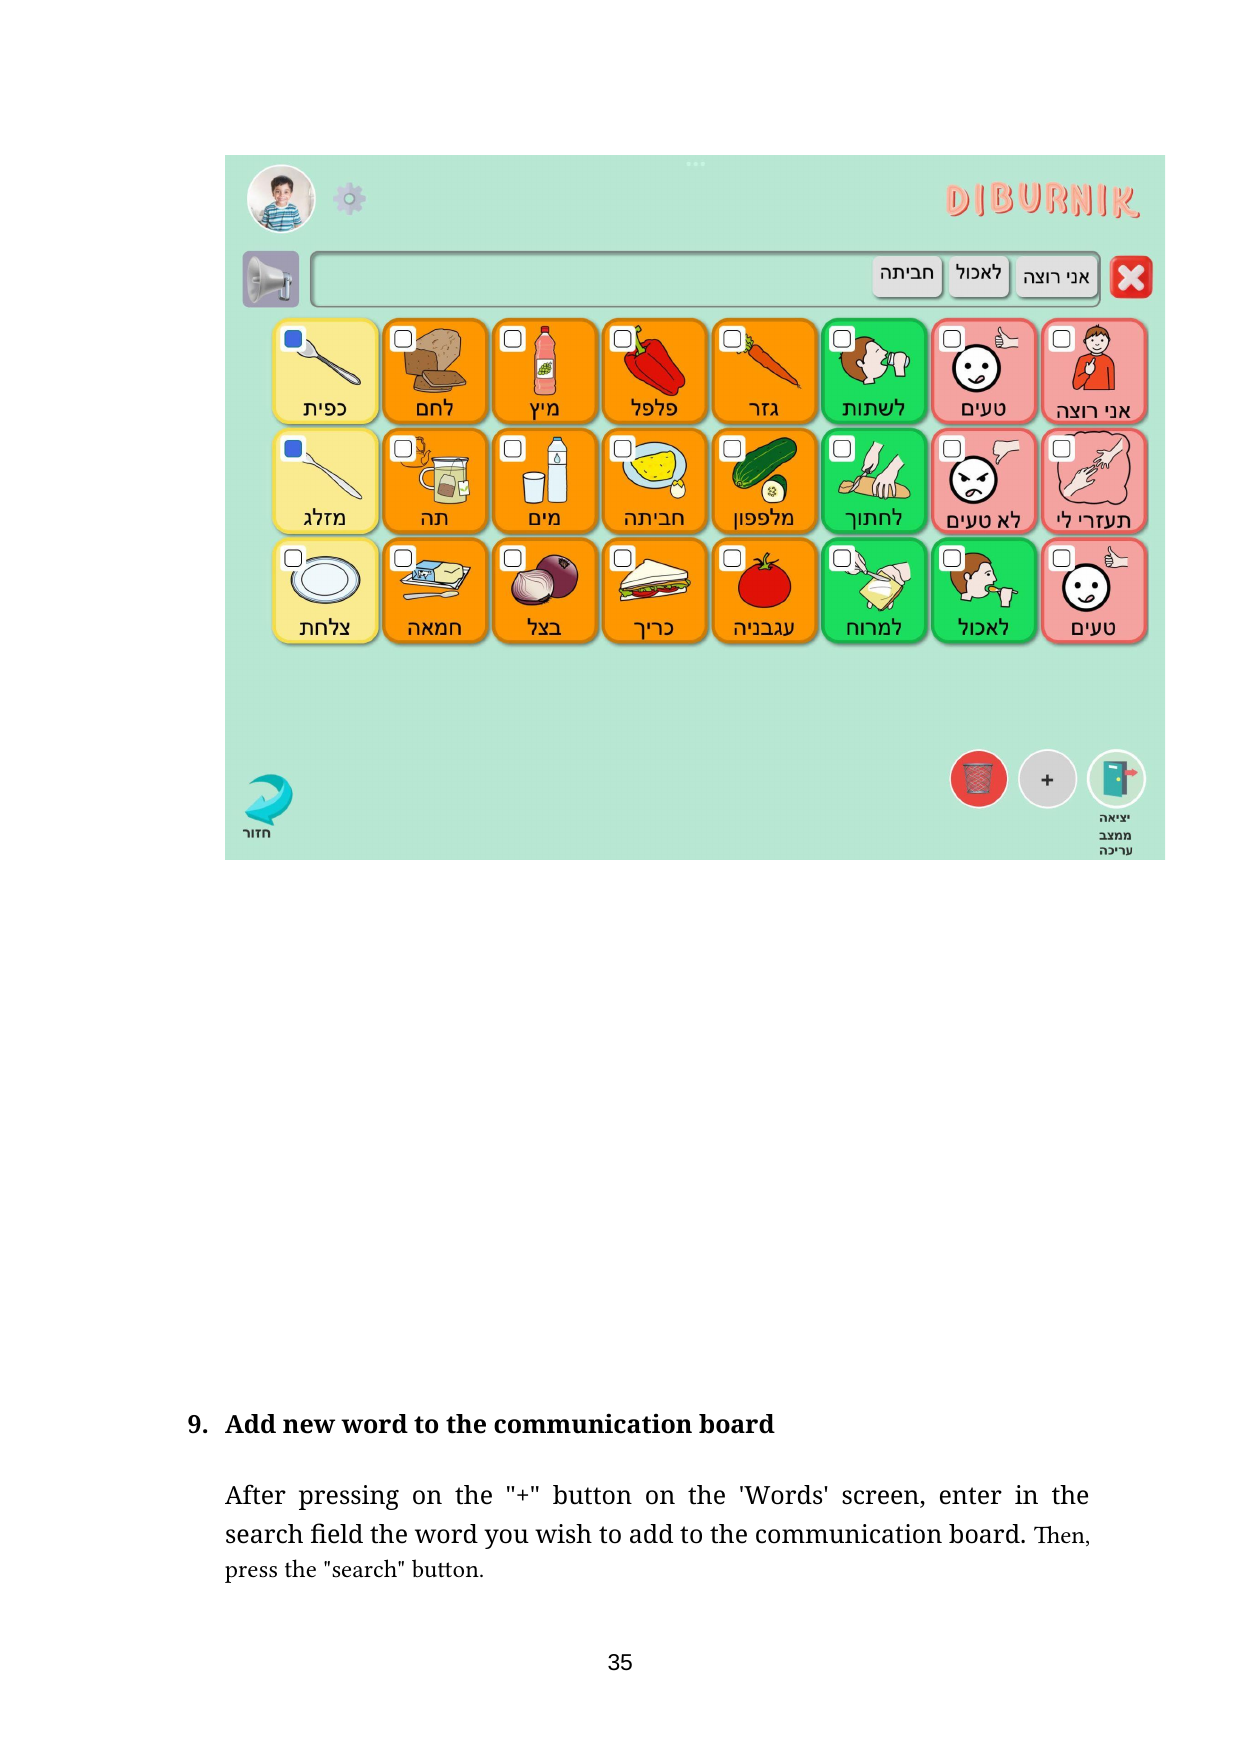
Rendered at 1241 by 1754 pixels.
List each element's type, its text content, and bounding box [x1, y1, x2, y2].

list Add new word to the communication board [187, 1407, 1090, 1441]
text After pressing on the "+" button on the 'Words' screen, enter in the search field the word you wish to add to the communication board. Then, press the "search" button. [225, 1477, 1090, 1583]
picture [225, 155, 1166, 860]
